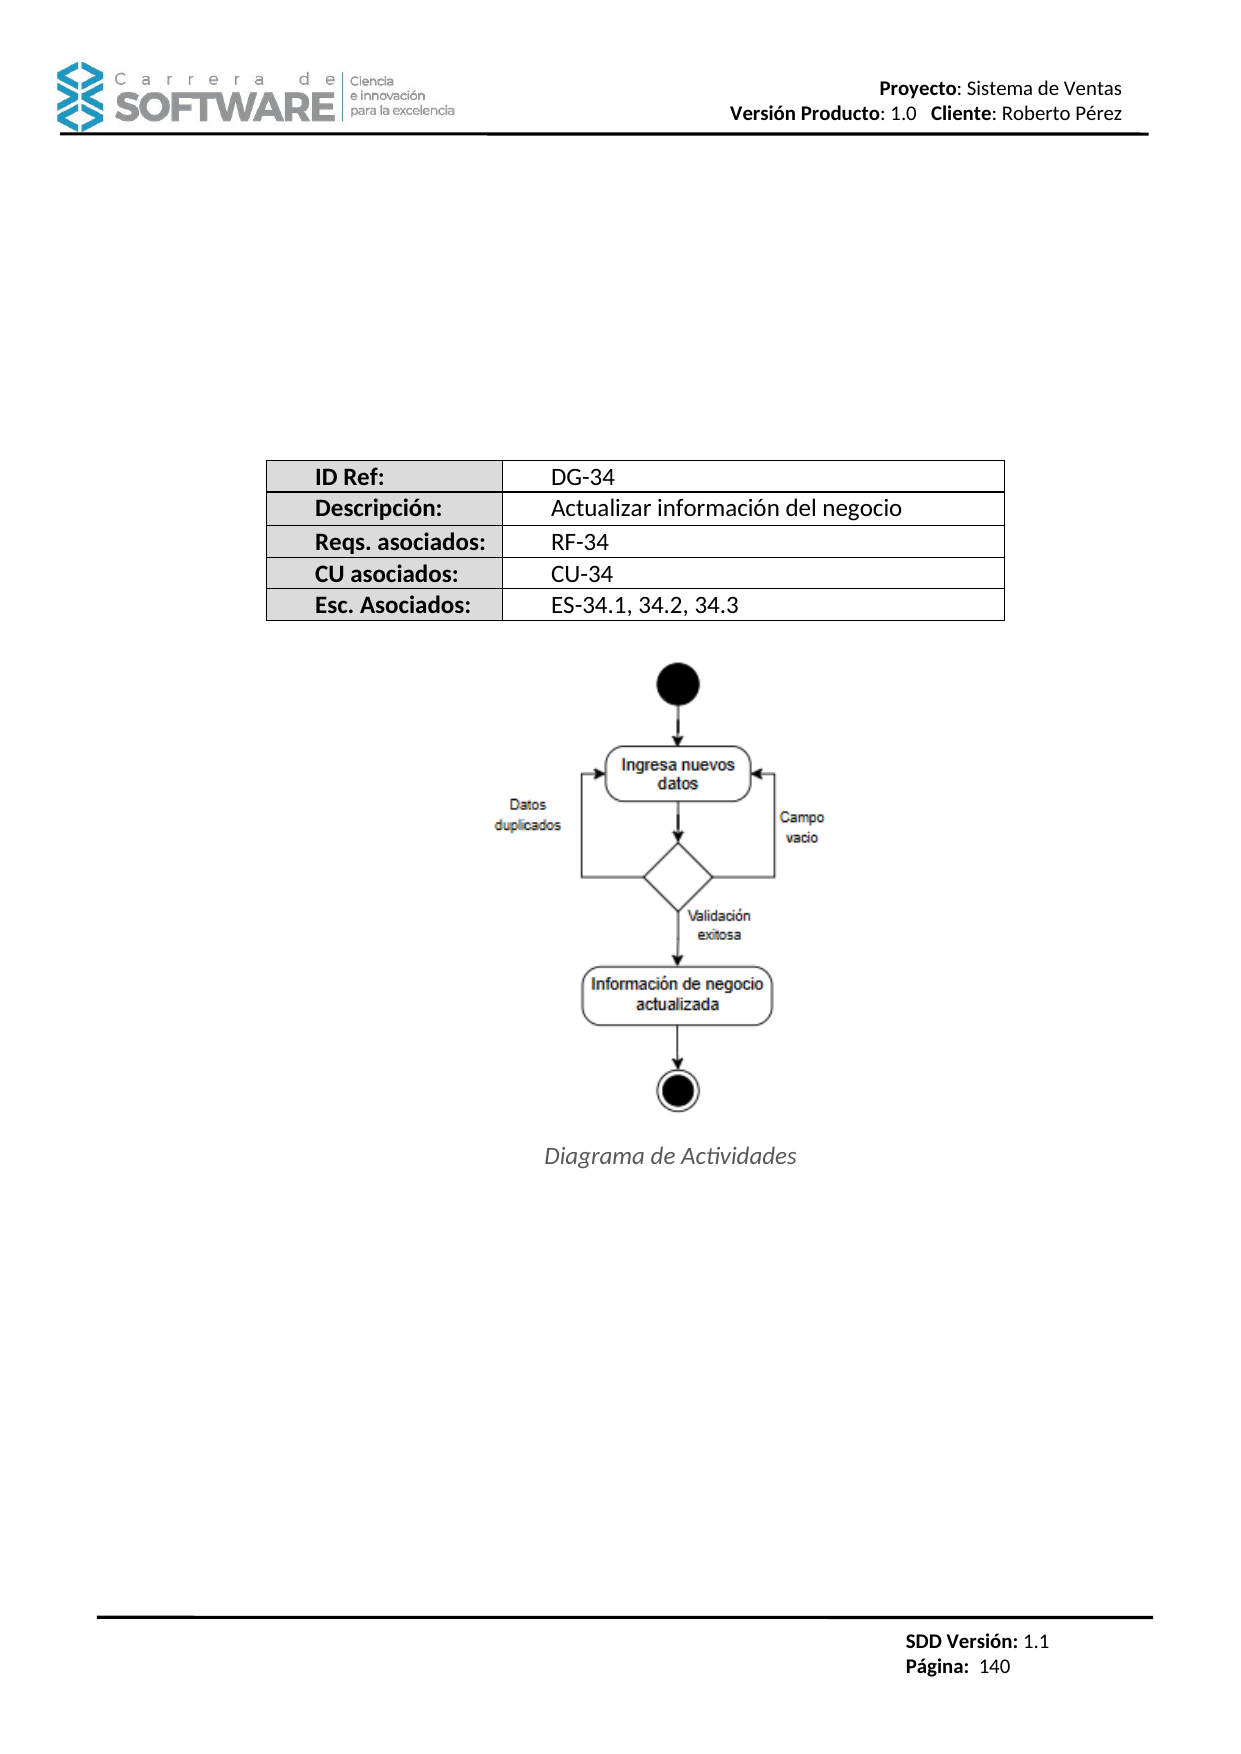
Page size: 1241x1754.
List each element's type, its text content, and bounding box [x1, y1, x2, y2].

table_cell CU asociados: [267, 558, 502, 588]
table_cell ES-34.1, 34.2, 34.3 [503, 589, 1004, 620]
text Diagrama de Actividades [222, 1140, 1122, 1170]
picture [481, 655, 838, 1131]
table_cell Actualizar información del negocio [503, 493, 1004, 525]
table_cell CU-34 [503, 558, 1004, 588]
picture [46, 46, 461, 154]
table_cell RF-34 [503, 526, 1004, 557]
table_cell Reqs. asociados: [267, 526, 502, 557]
table_cell Descripción: [267, 493, 502, 525]
table_header DG-34 [503, 461, 1004, 491]
table_cell Esc. Asociados: [267, 589, 502, 620]
table_header ID Ref: [267, 461, 502, 491]
